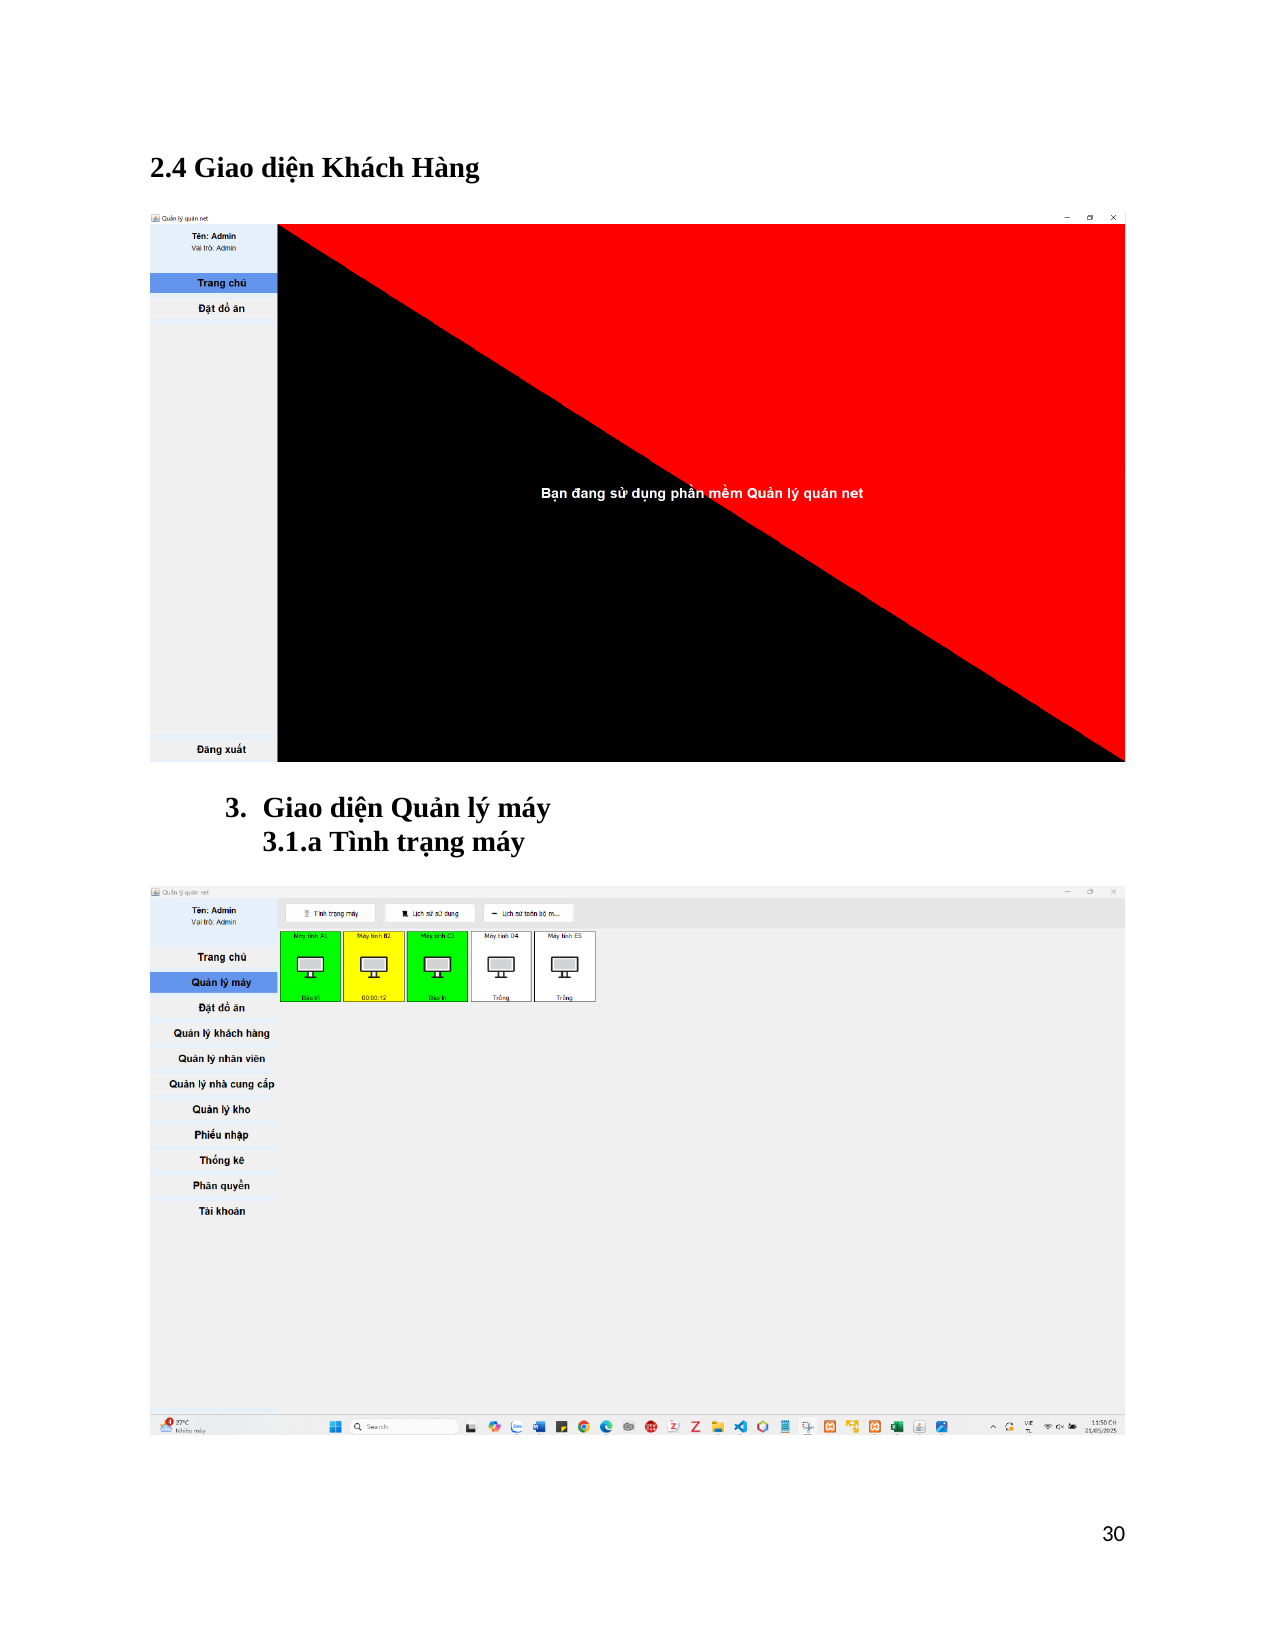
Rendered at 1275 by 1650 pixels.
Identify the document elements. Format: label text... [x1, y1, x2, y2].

list 3.1 .a Tình trạng máy [262, 824, 1125, 857]
text 2.4 Giao diện Khách Hàng [150, 150, 1125, 183]
picture [150, 886, 1125, 1435]
picture [150, 212, 1125, 762]
list Giao diện Quản lý máy [225, 790, 1125, 824]
